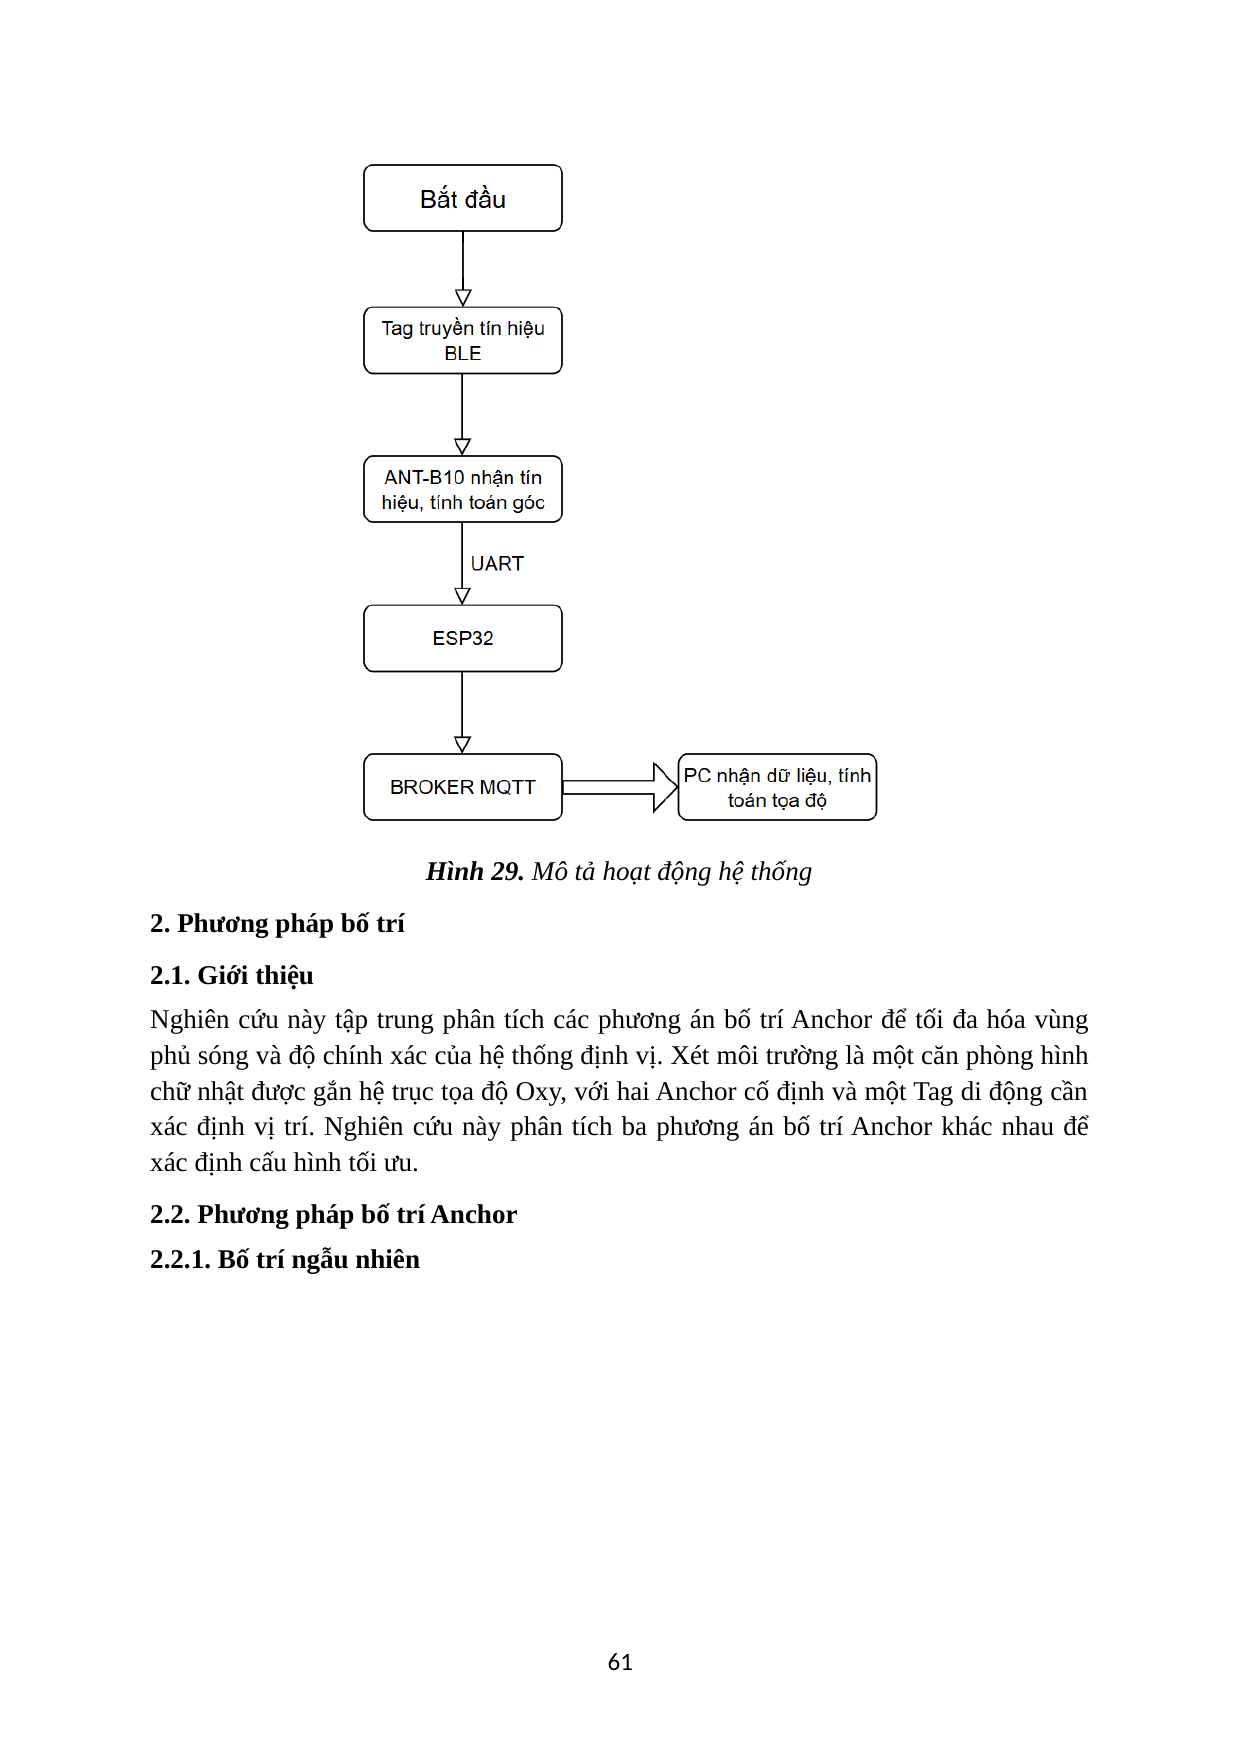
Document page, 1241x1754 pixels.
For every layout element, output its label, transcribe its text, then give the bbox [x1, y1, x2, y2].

text 2.2.1. Bố trí ngẫu nhiên [150, 1243, 1090, 1274]
text Hình 29. Mô tả hoạt động hệ thống [150, 855, 1090, 886]
text Nghiên cứu này tập trung phân tích các phương án bố trí Anchor để tối đa hóa vùng phủ sóng và độ chính xác của hệ thống định vị. Xét môi trường là một căn phòng hình chữ nhật được gắn hệ trục tọa độ Oxy, với hai Anchor cố định và một Tag di động cần xác định vị trí. Nghiên cứu này phân tích ba phương án bố trí Anchor khác nhau để xác định cấu hình tối ưu. [150, 1003, 1090, 1177]
subtitle 2.2. Phương pháp bố trí Anchor [150, 1199, 1090, 1230]
subtitle 2. Phương pháp bố trí [150, 907, 1090, 938]
subtitle 2.1. Giới thiệu [150, 959, 1090, 990]
picture [359, 150, 881, 834]
